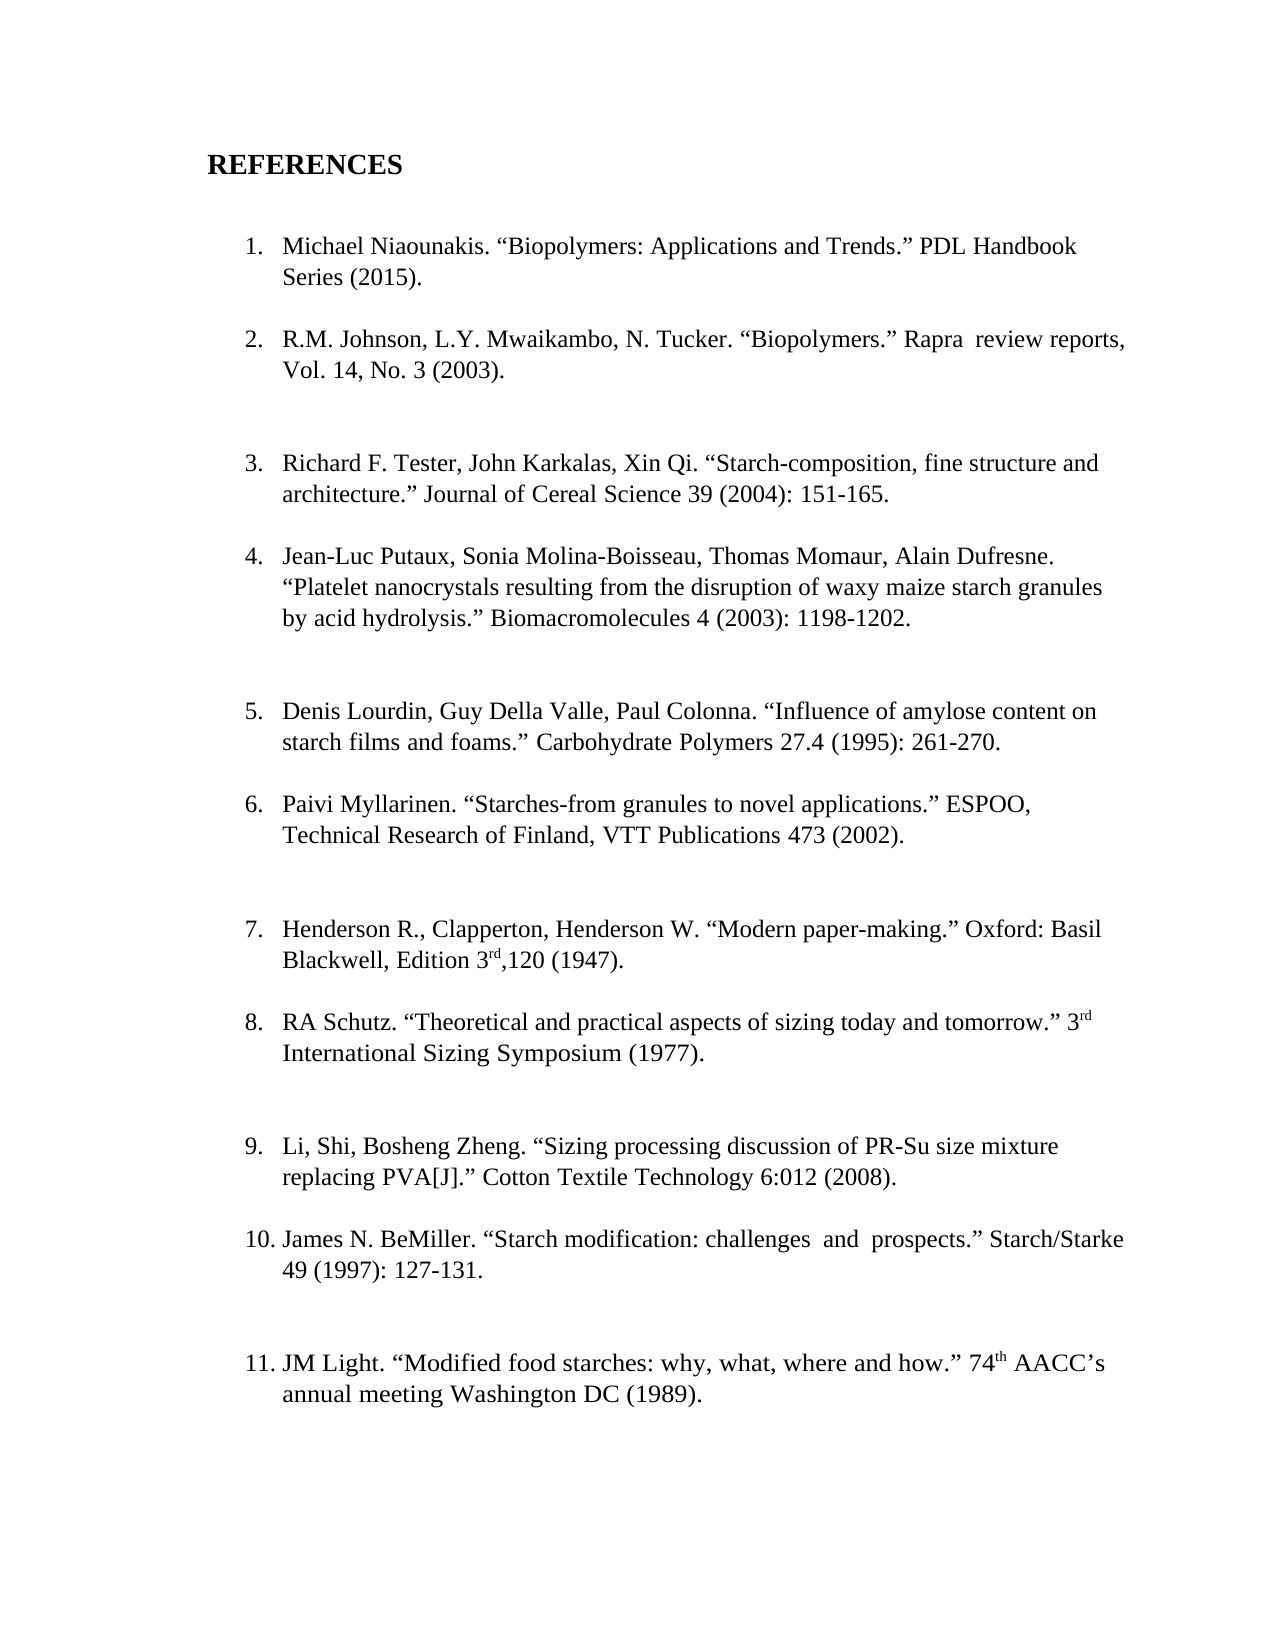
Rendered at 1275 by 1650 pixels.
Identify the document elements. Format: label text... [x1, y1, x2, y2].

list JM Light. “Modified food starches: why, what, where and how.” 74th AACC’s annual meeting Washington DC (1989). [244, 1348, 1128, 1408]
list Li, Shi, Bosheng Zheng. “Sizing processing discussion of PR-Su size mixture replacing PVA[J].” Cotton Textile Technology 6:012 (2008). [244, 1131, 1128, 1191]
list Michael Niaounakis. “Biopolymers: Applications and Trends.” PDL Handbook Series (2015). [244, 231, 1128, 291]
list Denis Lourdin, Guy Della Valle, Paul Colonna. “Influence of amylose content on starch films and foams.” Carbohydrate Polymers 27.4 (1995): 261-270. [244, 696, 1128, 756]
list R.M. Johnson, L.Y. Mwaikambo, N. Tucker. “Biopolymers.” Rapra review reports, Vol. 14, No. 3 (2003). [244, 324, 1128, 384]
list Henderson R., Clapperton, Henderson W. “Modern paper-making.” Oxford: Basil Blackwell, Edition 3rd,120 (1947). [244, 914, 1128, 973]
list Paivi Myllarinen. “Starches-from granules to novel applications.” ESPOO, Technical Research of Finland, VTT Publications 473 (2002). [244, 789, 1128, 849]
list RA Schutz. “Theoretical and practical aspects of sizing today and tomorrow.” 3rd International Sizing Symposium (1977). [244, 1007, 1128, 1067]
list Richard F. Tester, John Karkalas, Xin Qi. “Starch-composition, fine structure and architecture.” Journal of Cereal Science 39 (2004): 151-165. [244, 448, 1128, 508]
list James N. BeMiller. “Starch modification: challenges and prospects.” Starch/Starke 49 (1997): 127-131. [244, 1224, 1128, 1284]
text REFERENCES [207, 147, 1128, 181]
list Jean-Luc Putaux, Sonia Molina-Boisseau, Thomas Momaur, Alain Dufresne. “Platelet nanocrystals resulting from the disruption of waxy maize starch granules by acid hydrolysis.” Biomacromolecules 4 (2003): 1198-1202. [244, 541, 1128, 632]
